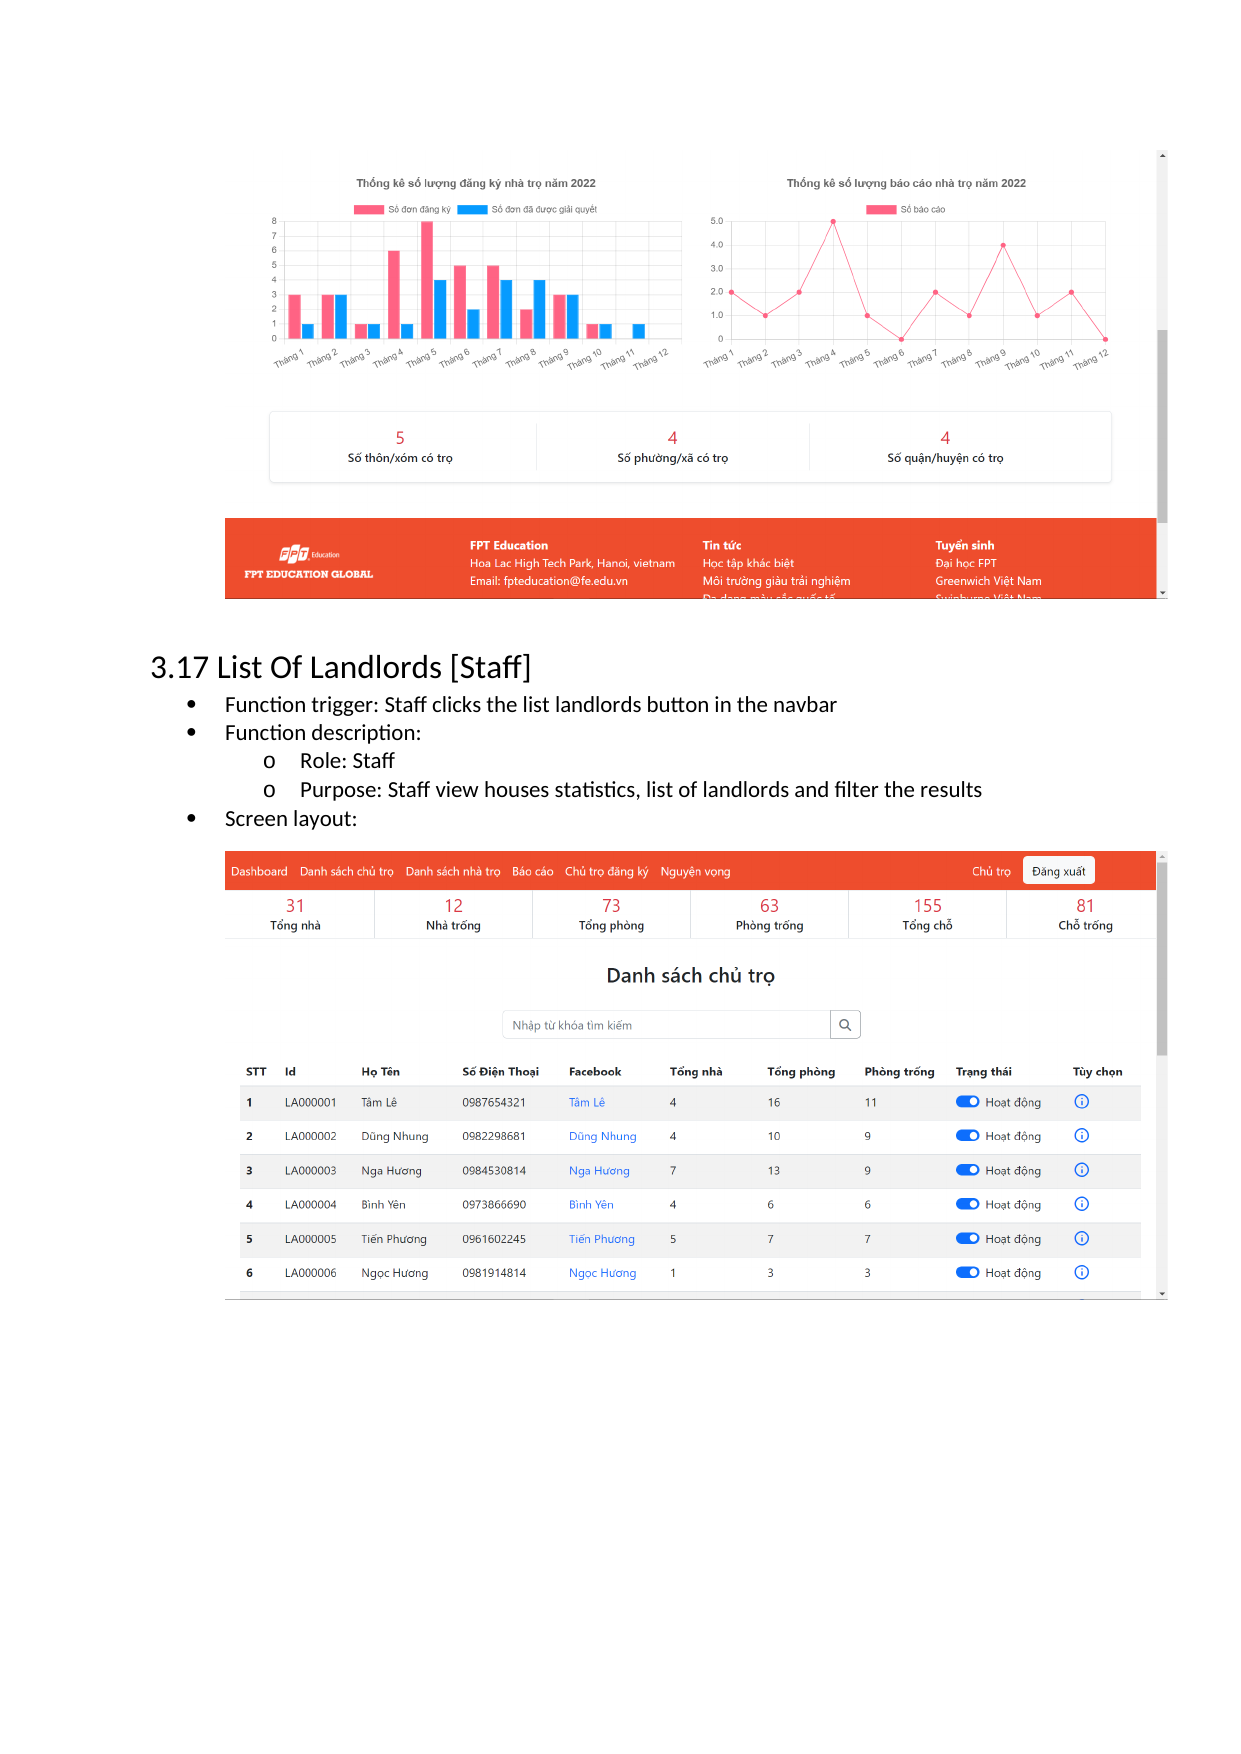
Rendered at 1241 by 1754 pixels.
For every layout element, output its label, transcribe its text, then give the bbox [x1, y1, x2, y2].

subtitle 3.17 List Of Landlords [Staff] [150, 646, 1093, 687]
list Role: Staff [262, 746, 1093, 775]
list Function description: [187, 718, 1093, 746]
picture [225, 150, 1168, 599]
list Screen layout: [187, 804, 1093, 832]
list Function trigger: Staff clicks the list landlords button in the navbar [187, 690, 1093, 718]
picture [225, 851, 1168, 1300]
list Purpose: Staff view houses statistics, list of landlords and filter the results [262, 775, 1093, 804]
